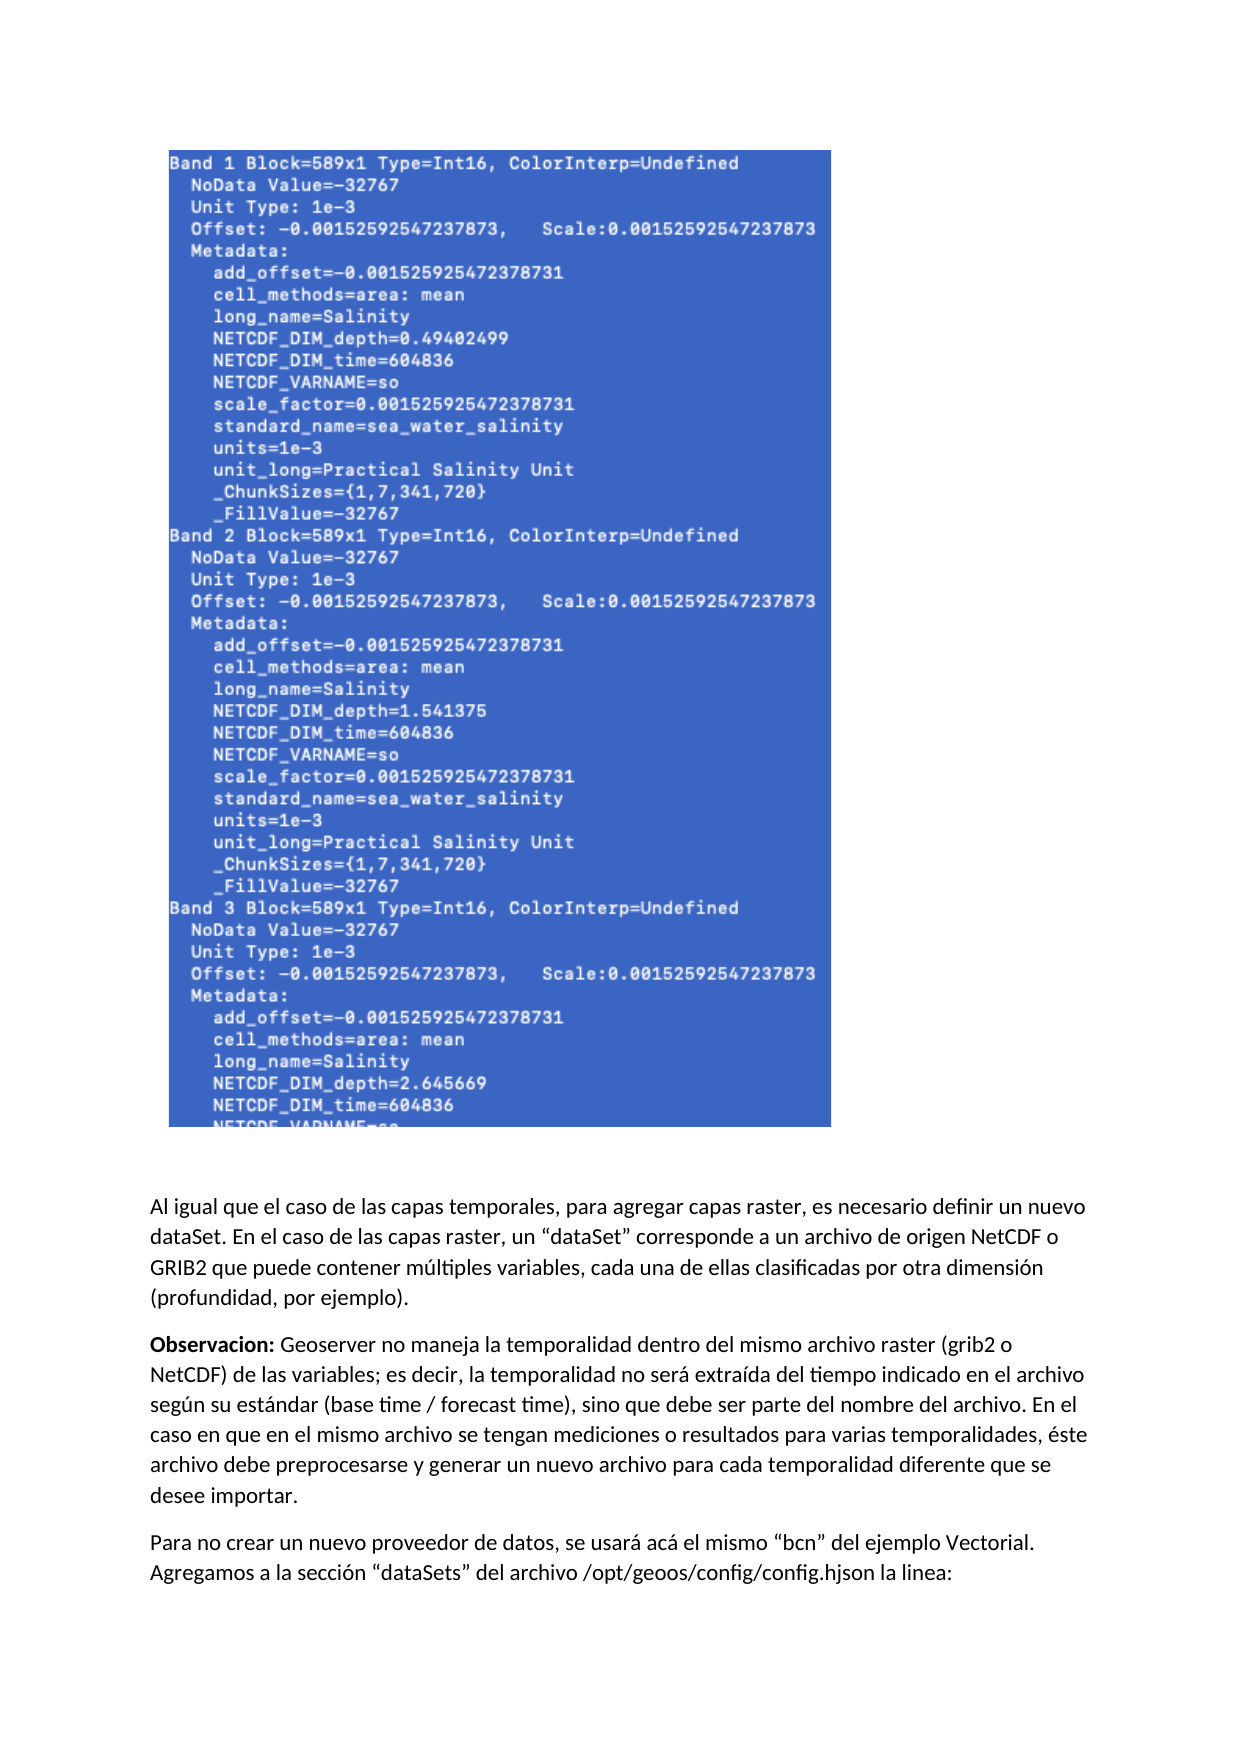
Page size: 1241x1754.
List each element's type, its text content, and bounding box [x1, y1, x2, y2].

text Observacion: Geoserver no maneja la temporalidad dentro del mismo archivo raster (grib2 o NetCDF) de las variables; es decir, la temporalidad no será extraída del tiempo indicado en el archivo según su estándar (base time / forecast time), sino que debe ser parte del nombre del archivo. En el caso en que en el mismo archivo se tengan mediciones o resultados para varias temporalidades, éste archivo debe preprocesarse y generar un nuevo archivo para cada temporalidad diferente que se desee importar. [150, 1330, 1090, 1509]
text Para no crear un nuevo proveedor de datos, se usará acá el mismo “bcn” del ejemplo Vectorial. Agregamos a la sección “dataSets” del archivo /opt/geoos/config/config.hjson la linea: [150, 1528, 1090, 1586]
text Al igual que el caso de las capas temporales, para agregar capas raster, es necesario definir un nuevo dataSet. En el caso de las capas raster, un “dataSet” corresponde a un archivo de origen NetCDF o GRIB2 que puede contener múltiples variables, cada una de ellas clasificadas por otra dimensión (profundidad, por ejemplo). [150, 1192, 1090, 1311]
